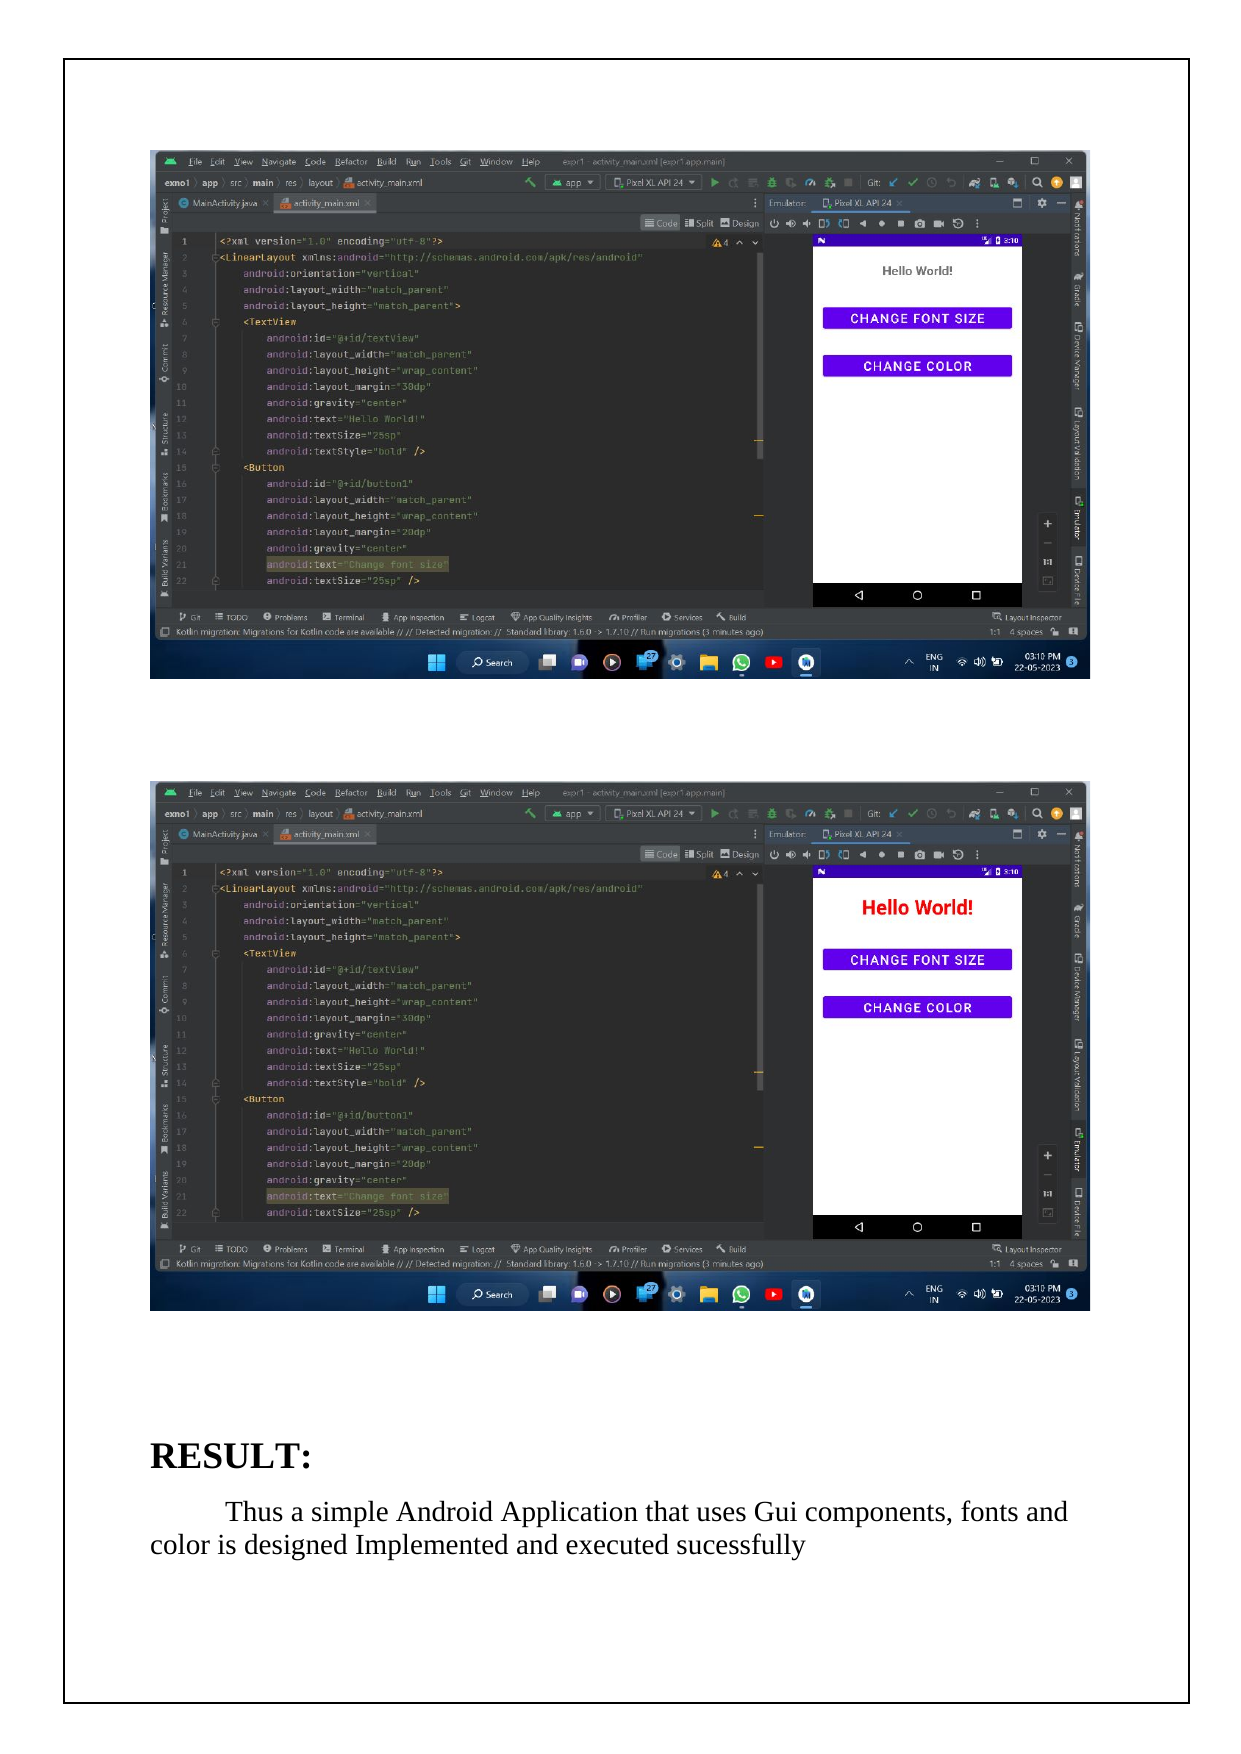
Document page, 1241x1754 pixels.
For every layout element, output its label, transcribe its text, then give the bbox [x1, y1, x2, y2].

text RESULT: [150, 1434, 1090, 1477]
picture [150, 781, 1091, 1311]
text Thus a simple Android Application that uses Gui components, fonts and color is designed Implemented and executed sucessfully [150, 1494, 1090, 1561]
picture [150, 150, 1091, 679]
